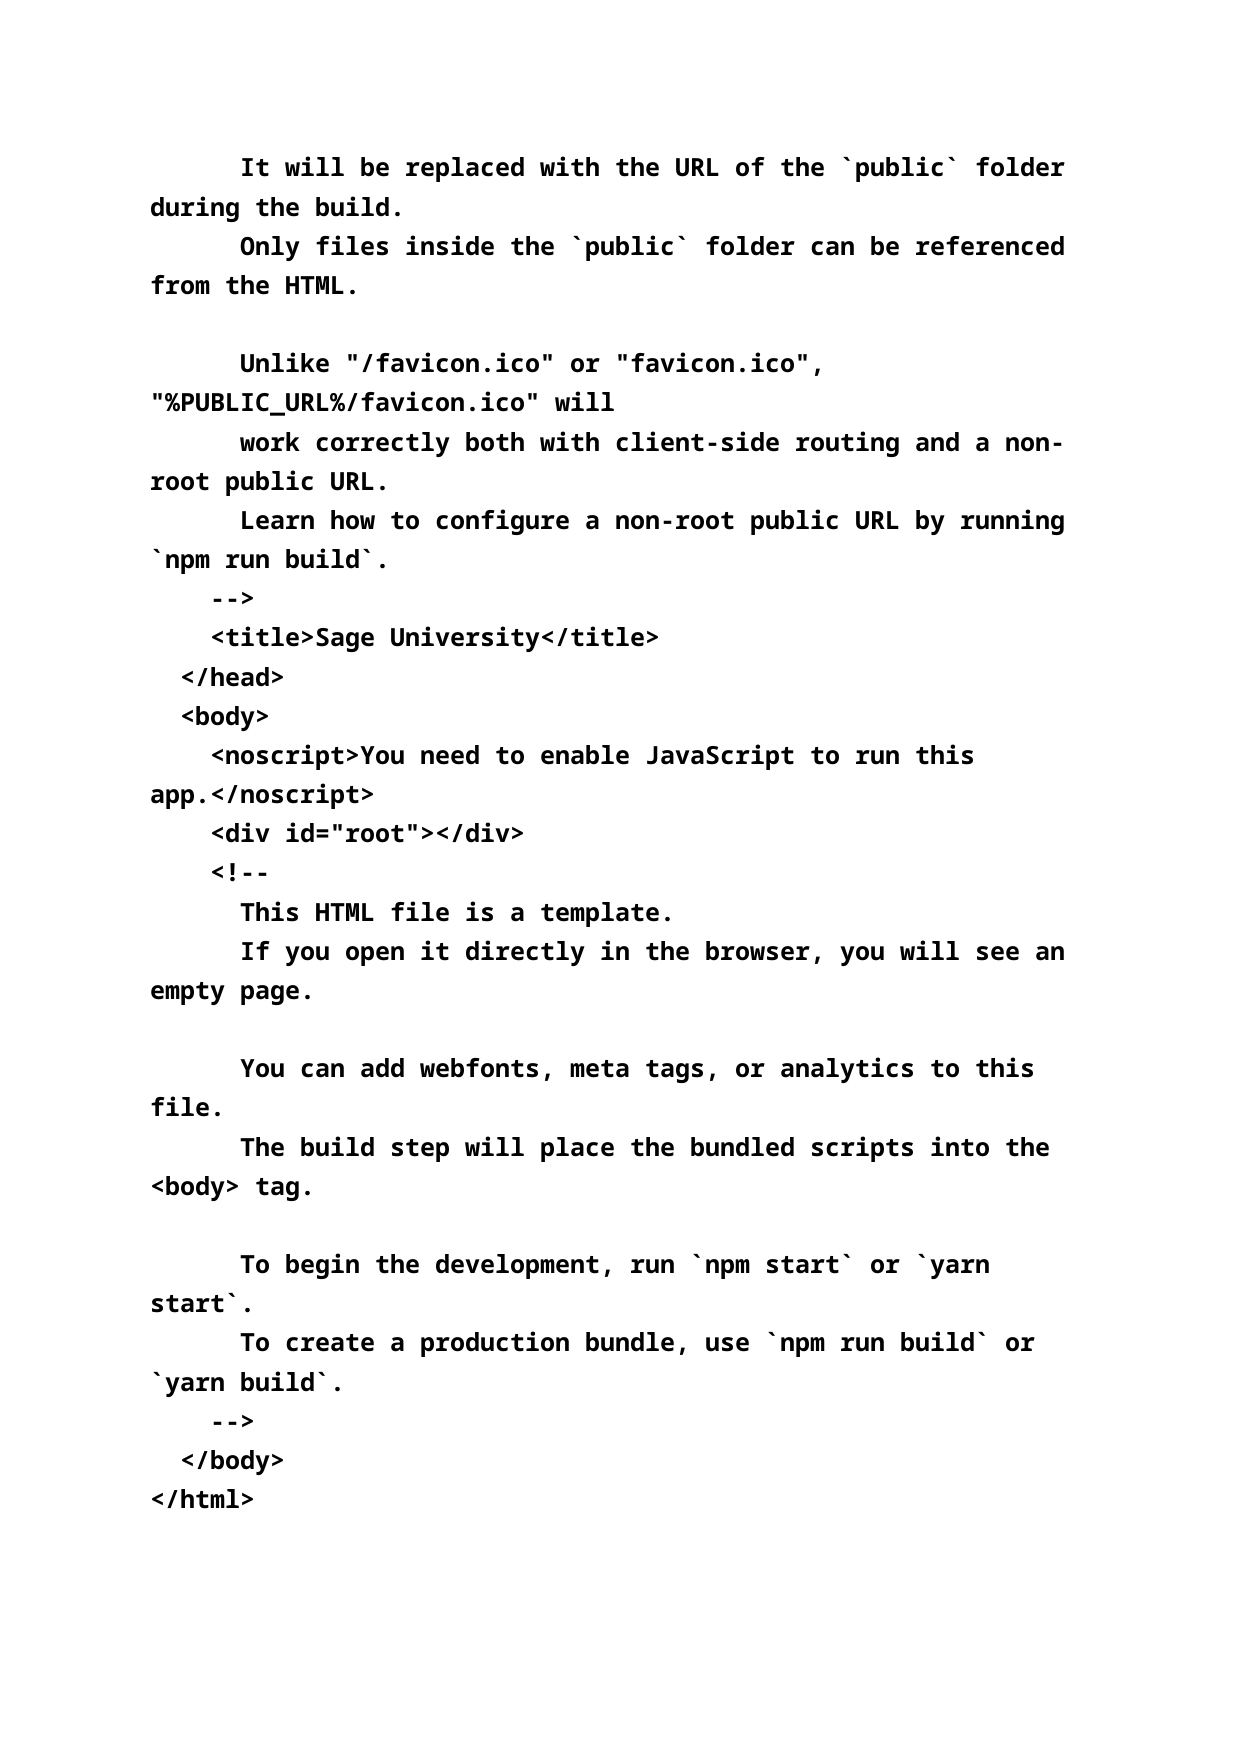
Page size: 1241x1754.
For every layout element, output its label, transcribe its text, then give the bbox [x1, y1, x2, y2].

text work correctly both with client-side routing and a non-root public URL. [150, 424, 1090, 497]
text <title>Sage University</title> [150, 620, 1090, 654]
text <noscript>You need to enable JavaScript to run this app.</noscript> [150, 737, 1090, 811]
text To begin the development, run `npm start` or `yarn start`. [150, 1247, 1090, 1320]
text --> [150, 581, 1090, 615]
text This HTML file is a template. [150, 894, 1090, 928]
text <!-- [150, 855, 1090, 889]
text <div id="root"></div> [150, 816, 1090, 850]
text </body> [150, 1442, 1090, 1477]
text </head> [150, 659, 1090, 693]
text Only files inside the `public` folder can be referenced from the HTML. [150, 228, 1090, 302]
text <body> [150, 698, 1090, 732]
text Unlike "/favicon.ico" or "favicon.ico", "%PUBLIC_URL%/favicon.ico" will [150, 346, 1090, 419]
text Learn how to configure a non-root public URL by running `npm run build`. [150, 502, 1090, 576]
text </html> [150, 1482, 1090, 1516]
text If you open it directly in the browser, you will see an empty page. [150, 933, 1090, 1007]
text The build step will place the bundled scripts into the <body> tag. [150, 1129, 1090, 1202]
text To create a production bundle, use `npm run build` or `yarn build`. [150, 1325, 1090, 1398]
text --> [150, 1403, 1090, 1437]
text You can add webfonts, meta tags, or analytics to this file. [150, 1051, 1090, 1124]
text It will be replaced with the URL of the `public` folder during the build. [150, 150, 1090, 223]
